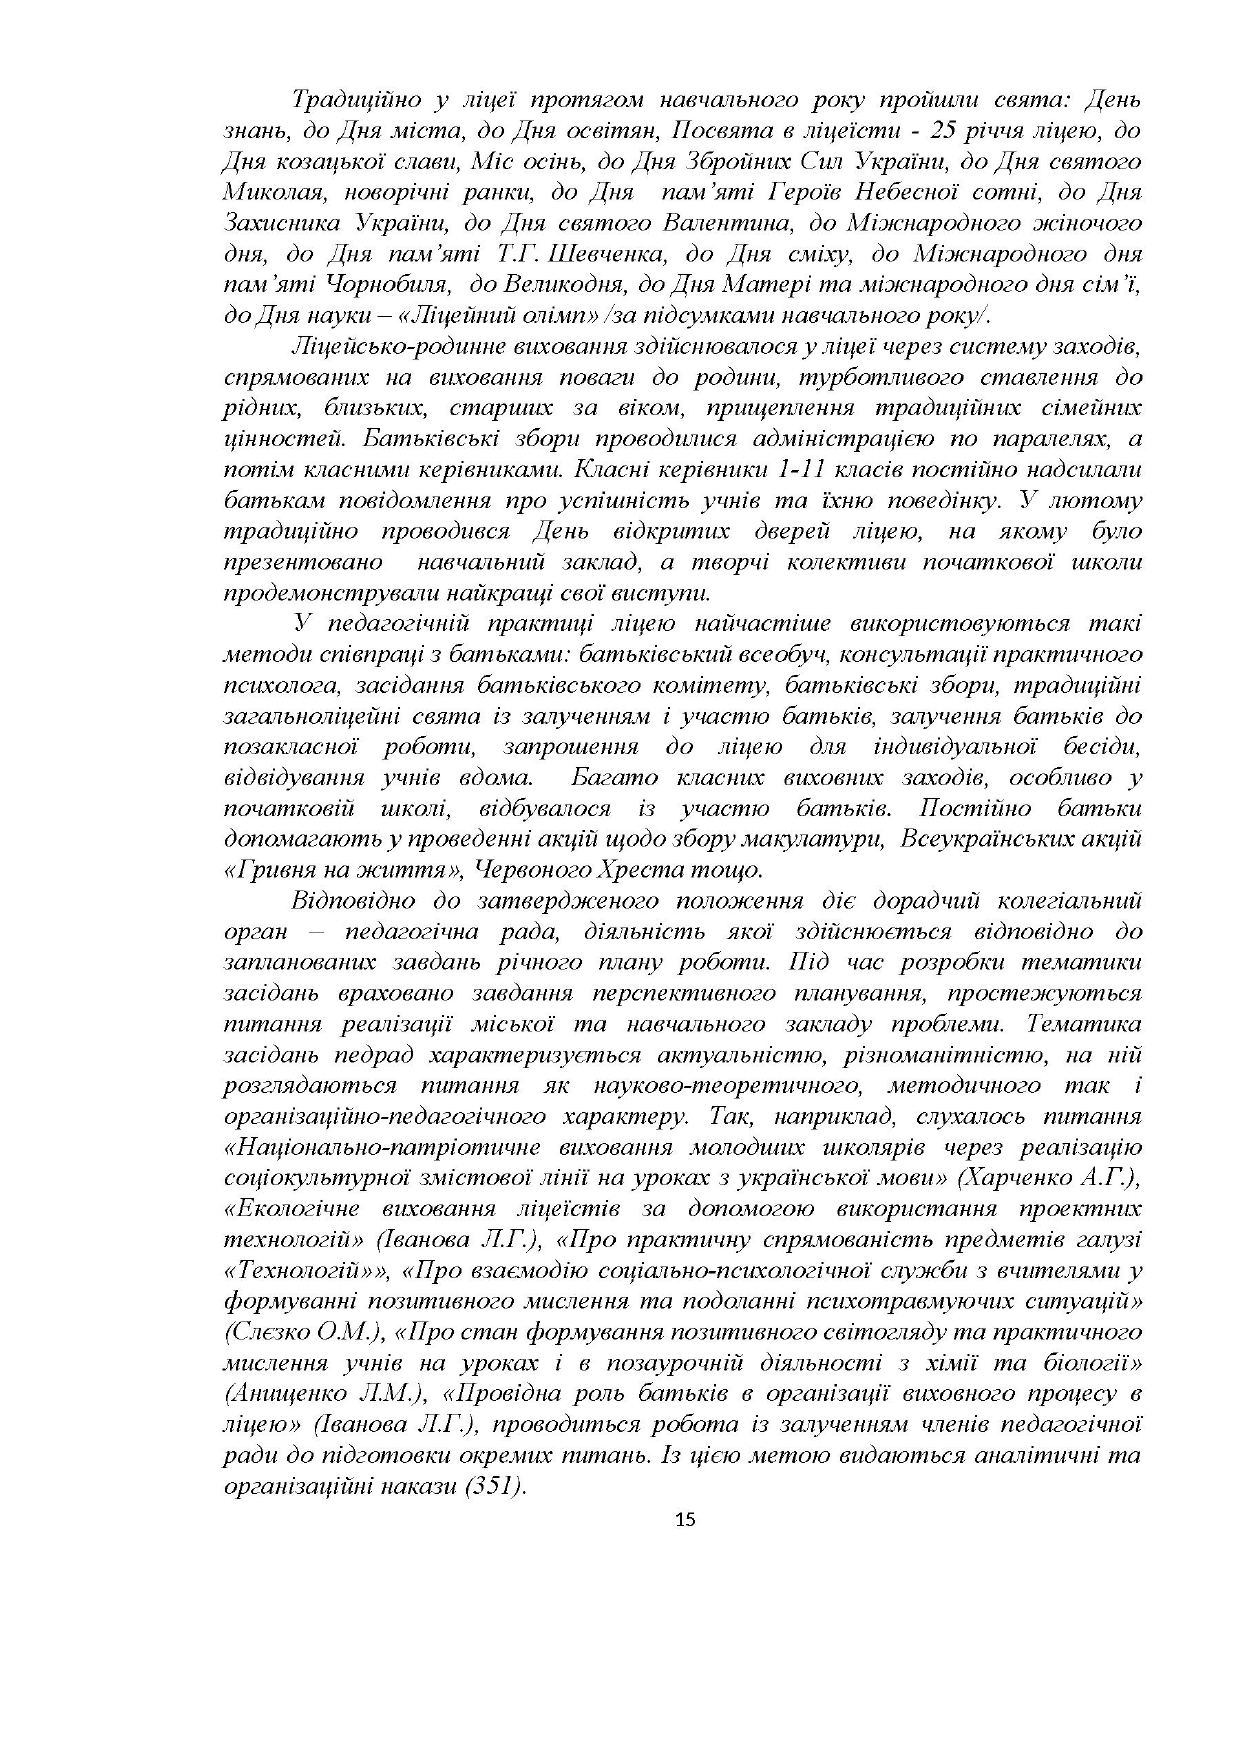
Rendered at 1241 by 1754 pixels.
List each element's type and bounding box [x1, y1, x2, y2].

picture [88, 14, 1226, 1625]
